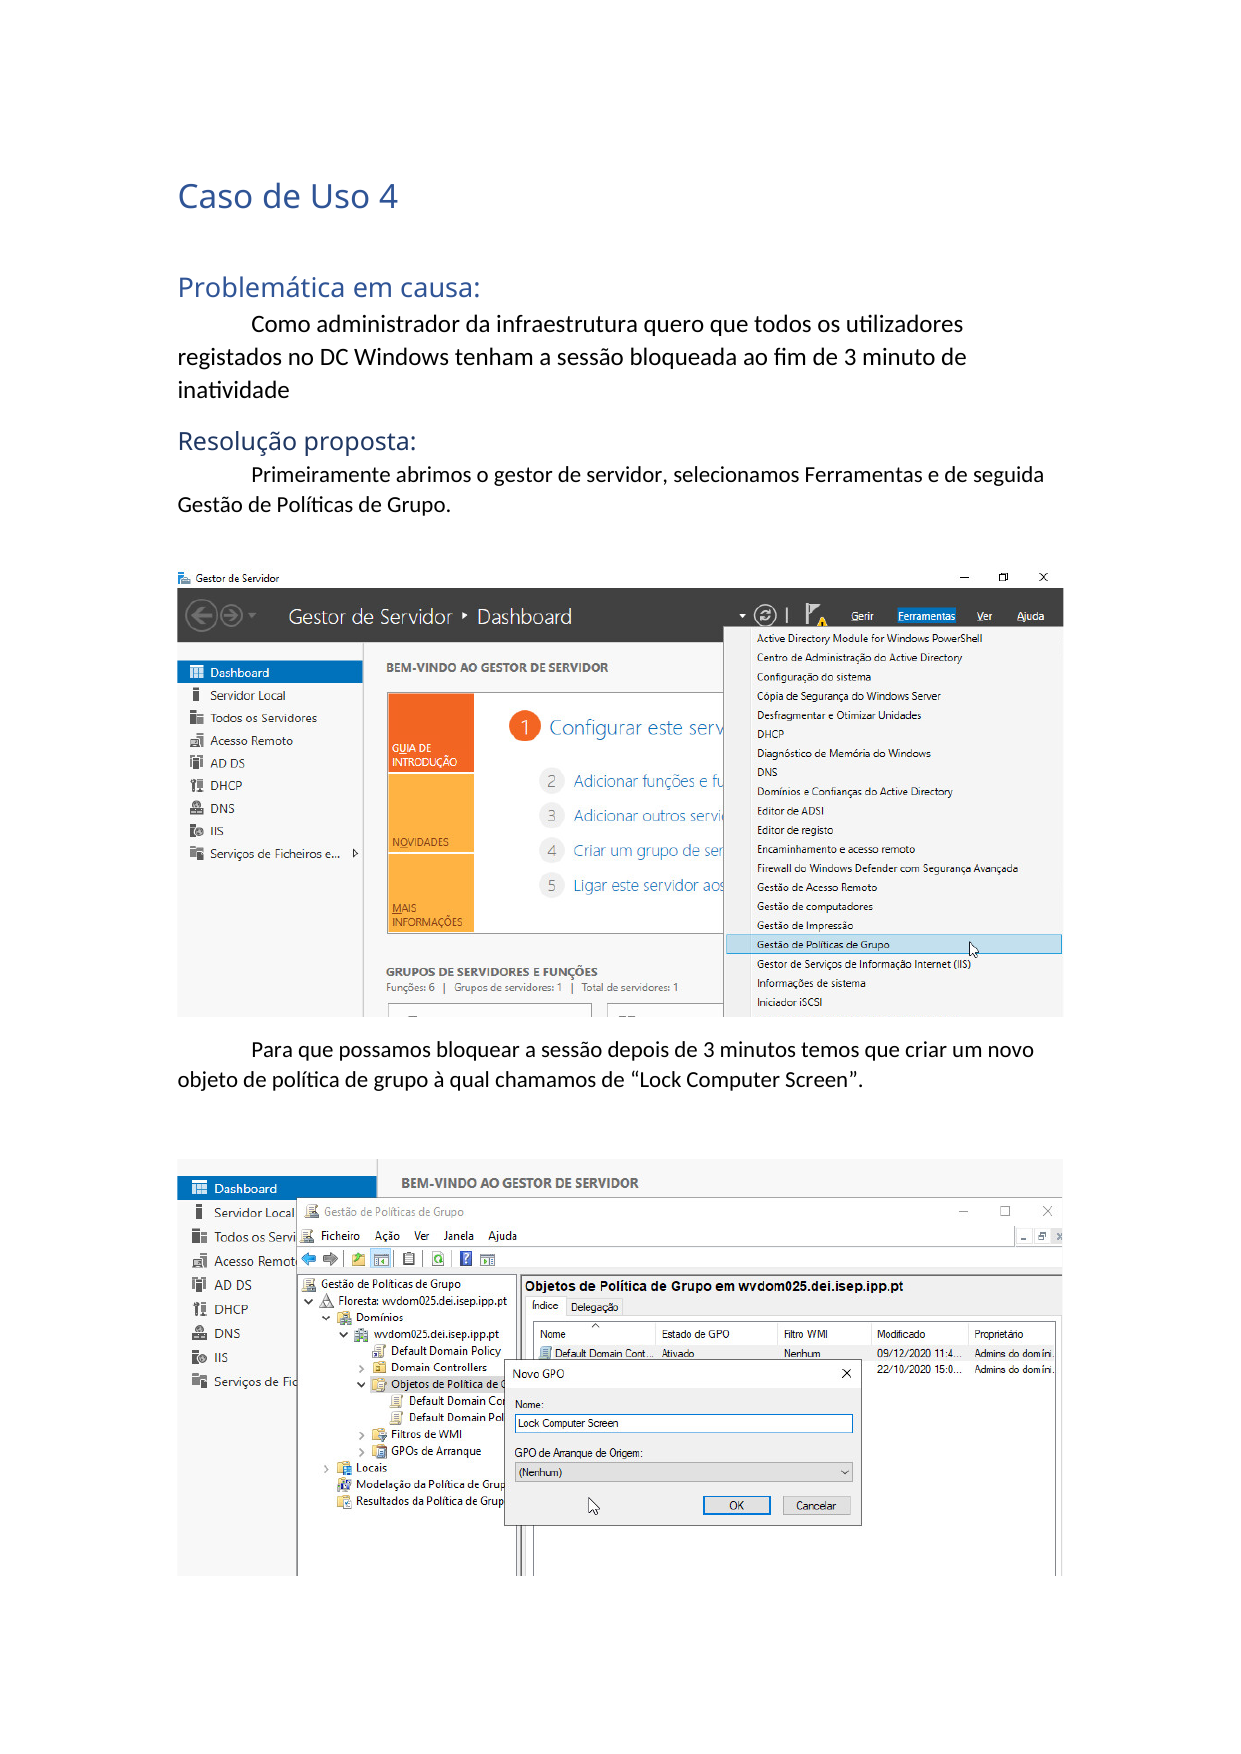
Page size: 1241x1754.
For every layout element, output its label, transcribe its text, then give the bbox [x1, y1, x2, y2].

subtitle Caso de Uso 4 [177, 173, 1063, 218]
text Como administrador da infraestrutura quero que todos os utilizadores registados no DC Windows tenham a sessão bloqueada ao fim de 3 minuto de inatividade [177, 308, 1063, 404]
subtitle Resolução proposta: [177, 424, 1063, 458]
picture [177, 567, 1064, 1017]
subtitle Problemática em causa: [177, 268, 1063, 305]
text Primeiramente abrimos o gestor de servidor, selecionamos Ferramentas e de seguida Gestão de Políticas de Grupo. [177, 460, 1063, 519]
text Para que possamos bloquear a sessão depois de 3 minutos temos que criar um novo objeto de política de grupo à qual chamamos de “Lock Computer Screen”. [177, 1035, 1063, 1093]
picture [177, 1159, 1063, 1576]
